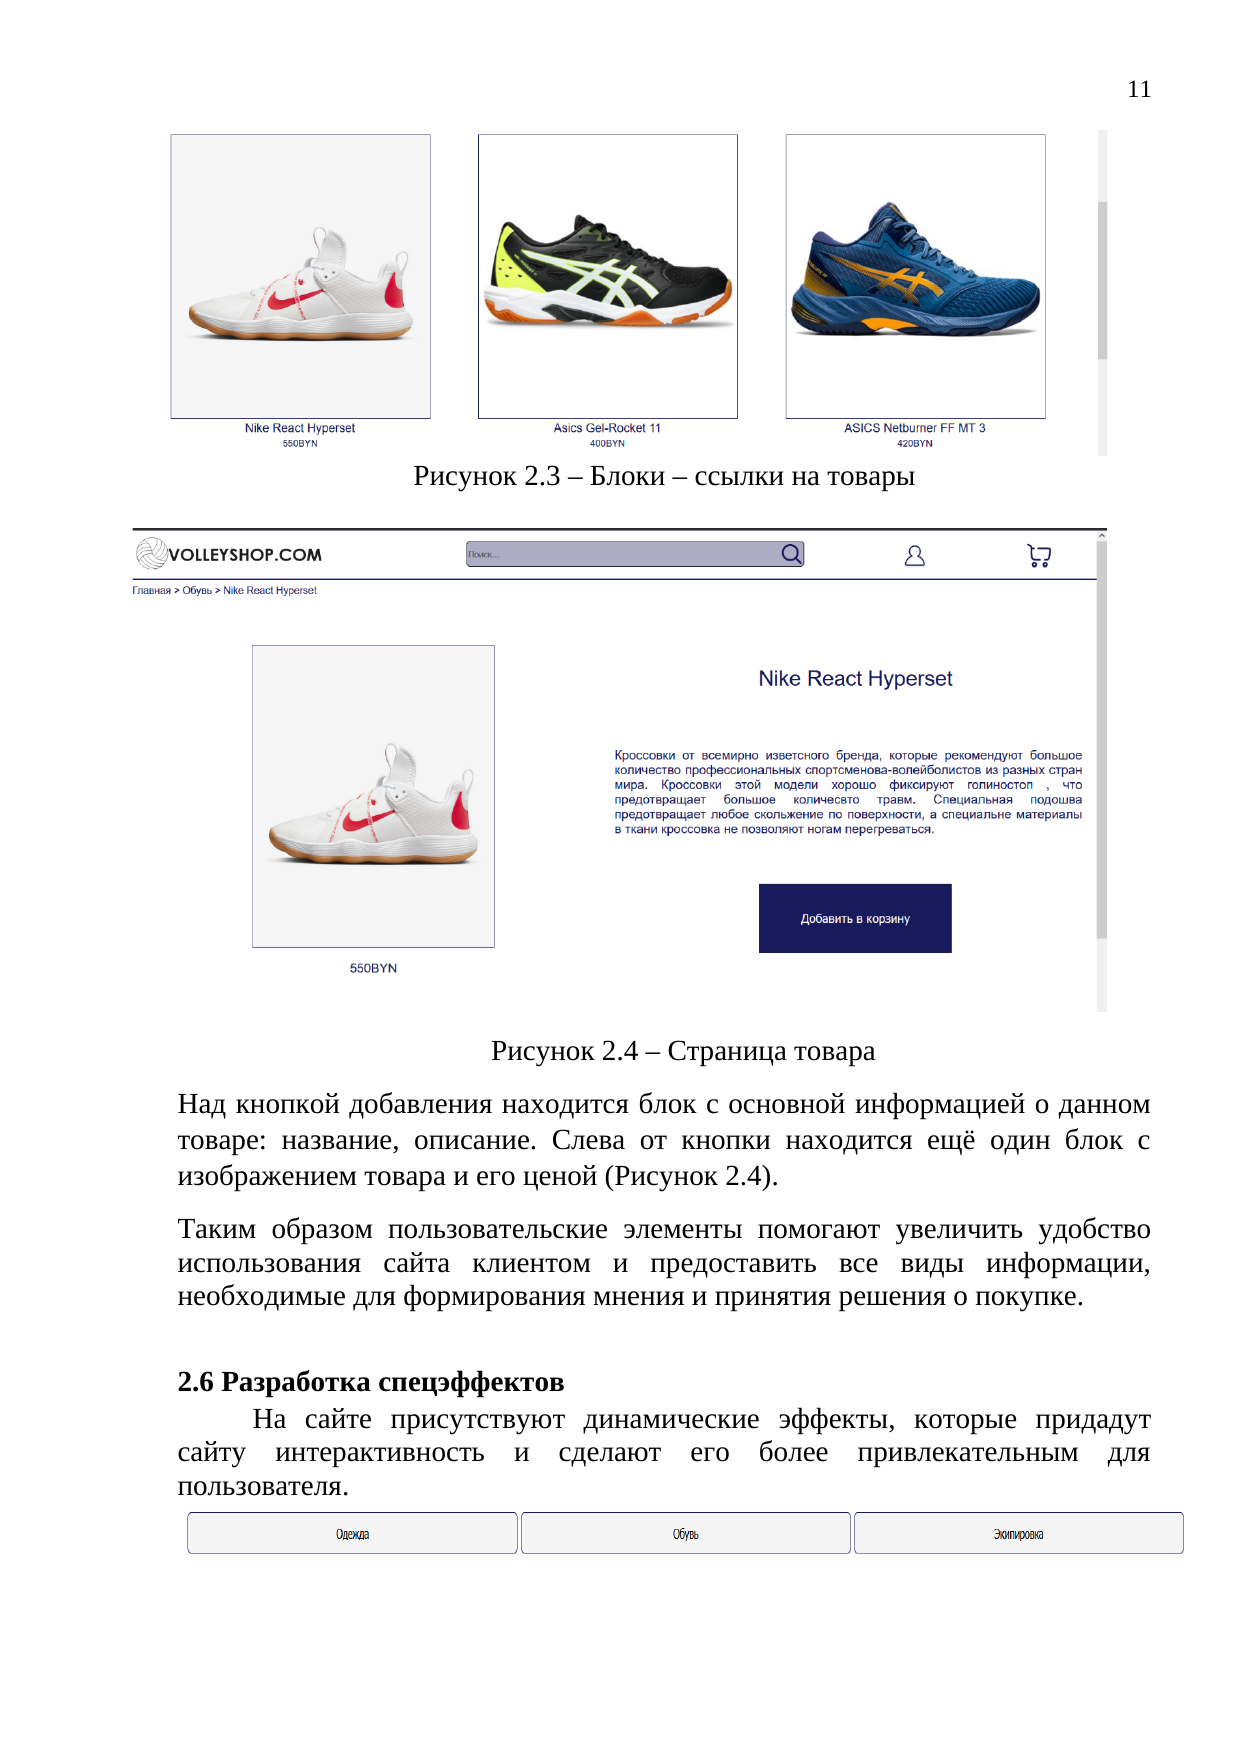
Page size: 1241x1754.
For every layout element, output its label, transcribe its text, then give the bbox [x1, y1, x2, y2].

picture [132, 130, 1108, 456]
text Таким образом пользовательские элементы помогают увеличить удобство использования сайта клиентом и предоставить все виды информации, необходимые для формирования мнения и принятия решения о покупке. [177, 1211, 1152, 1312]
picture [132, 528, 1107, 1012]
subtitle 2.6 Разработка спецэффектов [177, 1364, 1152, 1398]
text На сайте присутствуют динамические эффекты, которые придадут сайту интерактивность и сделают его более привлекательным для пользователя. [177, 1401, 1152, 1501]
picture [177, 1501, 1194, 1563]
text Над кнопкой добавления находится блок с основной информацией о данном товаре: название, описание. Слева от кнопки находится ещё один блок с изображением товара и его ценой (Рисунок 2.4). [177, 1086, 1152, 1192]
